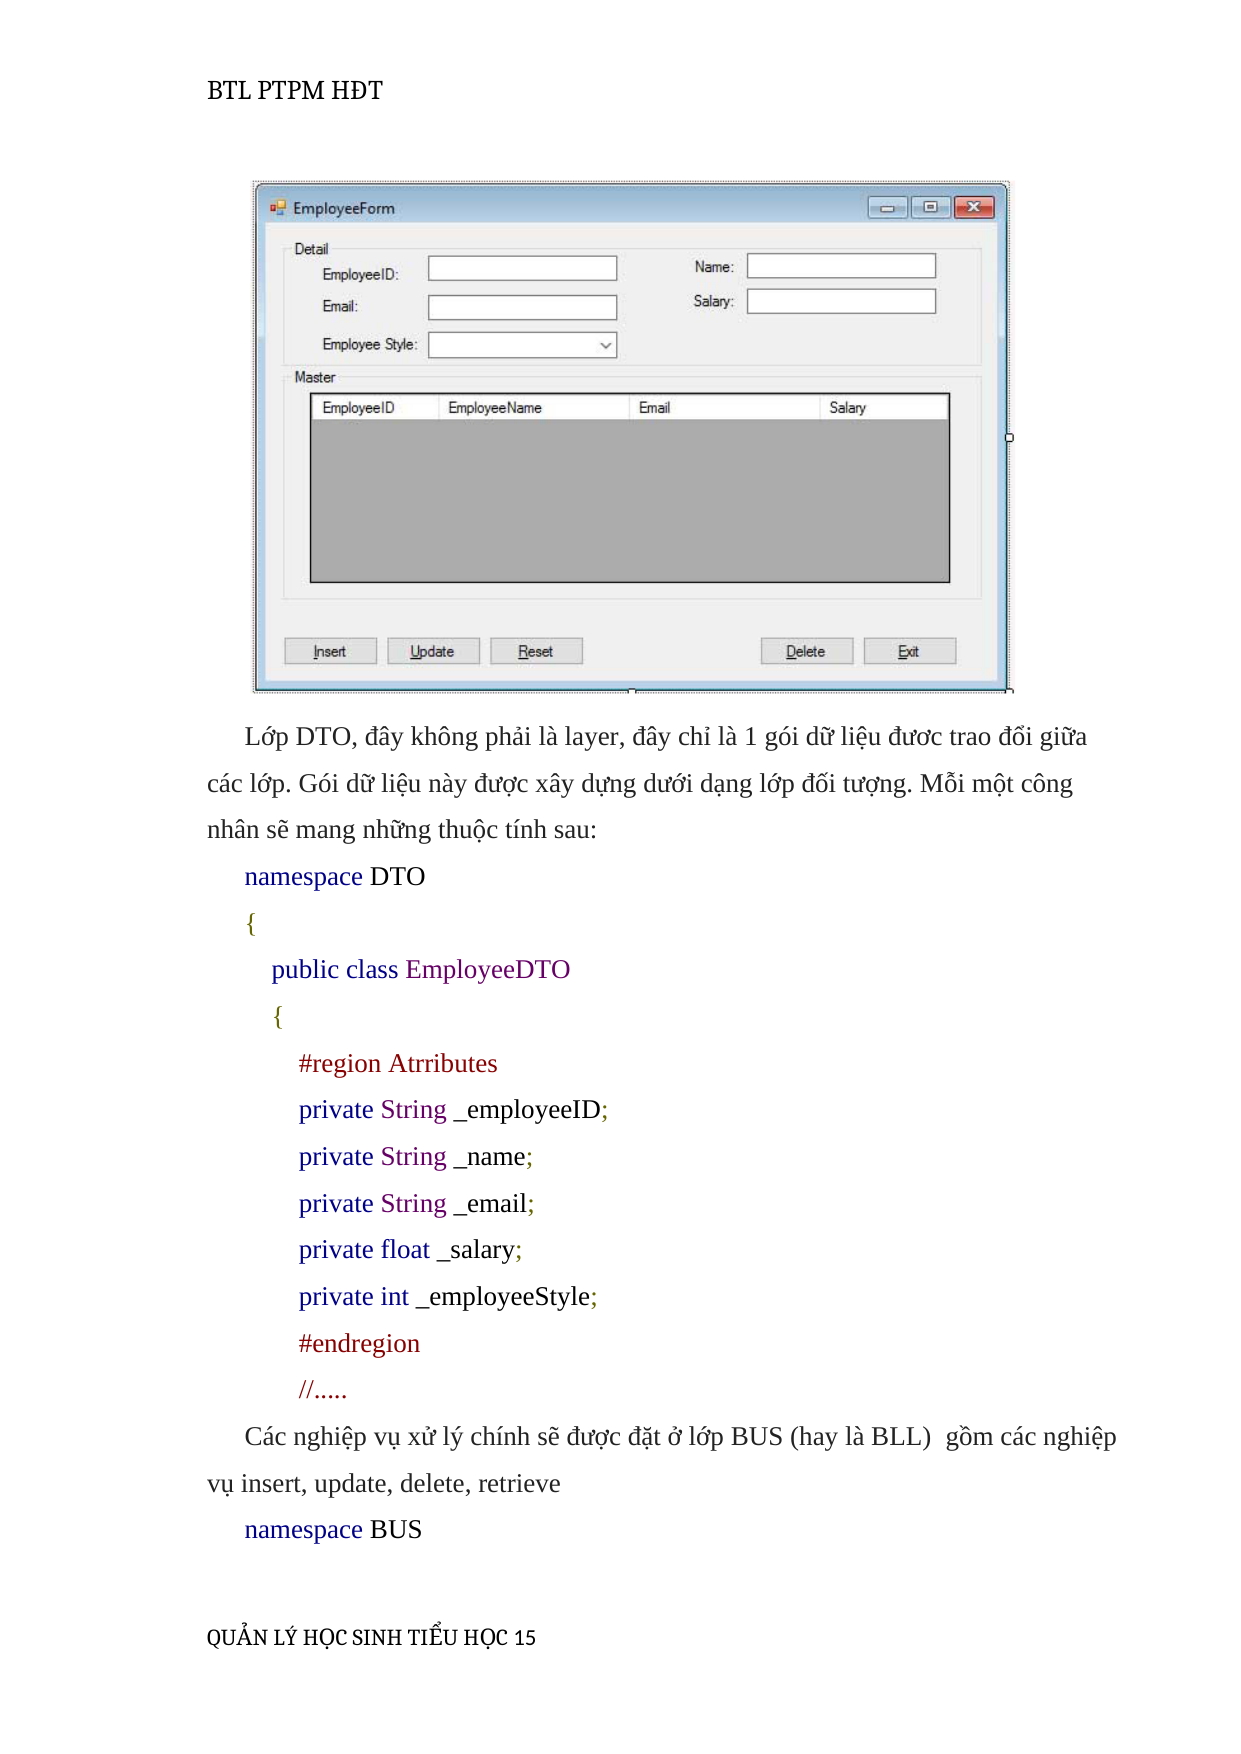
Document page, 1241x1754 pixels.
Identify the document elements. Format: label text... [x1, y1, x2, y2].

text private int _employeeStyle; [207, 1280, 1122, 1311]
text public class EmployeeDTO [207, 954, 1122, 985]
text { [207, 1000, 1122, 1031]
text { [207, 907, 1122, 938]
text Các nghiệp vụ xử lý chính sẽ được đặt ở lớp BUS (hay là BLL) gồm các nghiệp vụ insert, update, delete, retrieve [207, 1420, 1122, 1498]
text private String _email; [207, 1187, 1122, 1218]
text private String _employeeID; [207, 1094, 1122, 1125]
text Lớp DTO, đây không phải là layer, đây chỉ là 1 gói dữ liệu đươc trao đổi giữa các lớp. Gói dữ liệu này được xây dựng dưới dạng lớp đối tượng. Mỗi một công nhân sẽ mang những thuộc tính sau: [207, 720, 1122, 845]
text private float _salary; [207, 1234, 1122, 1265]
text namespace BUS [207, 1514, 1122, 1545]
text #endregion [207, 1327, 1122, 1358]
text //..... [207, 1374, 1122, 1405]
text namespace DTO [207, 860, 1122, 891]
text #region Atrributes [207, 1047, 1122, 1078]
text private String _name; [207, 1140, 1122, 1171]
picture [244, 177, 1160, 705]
